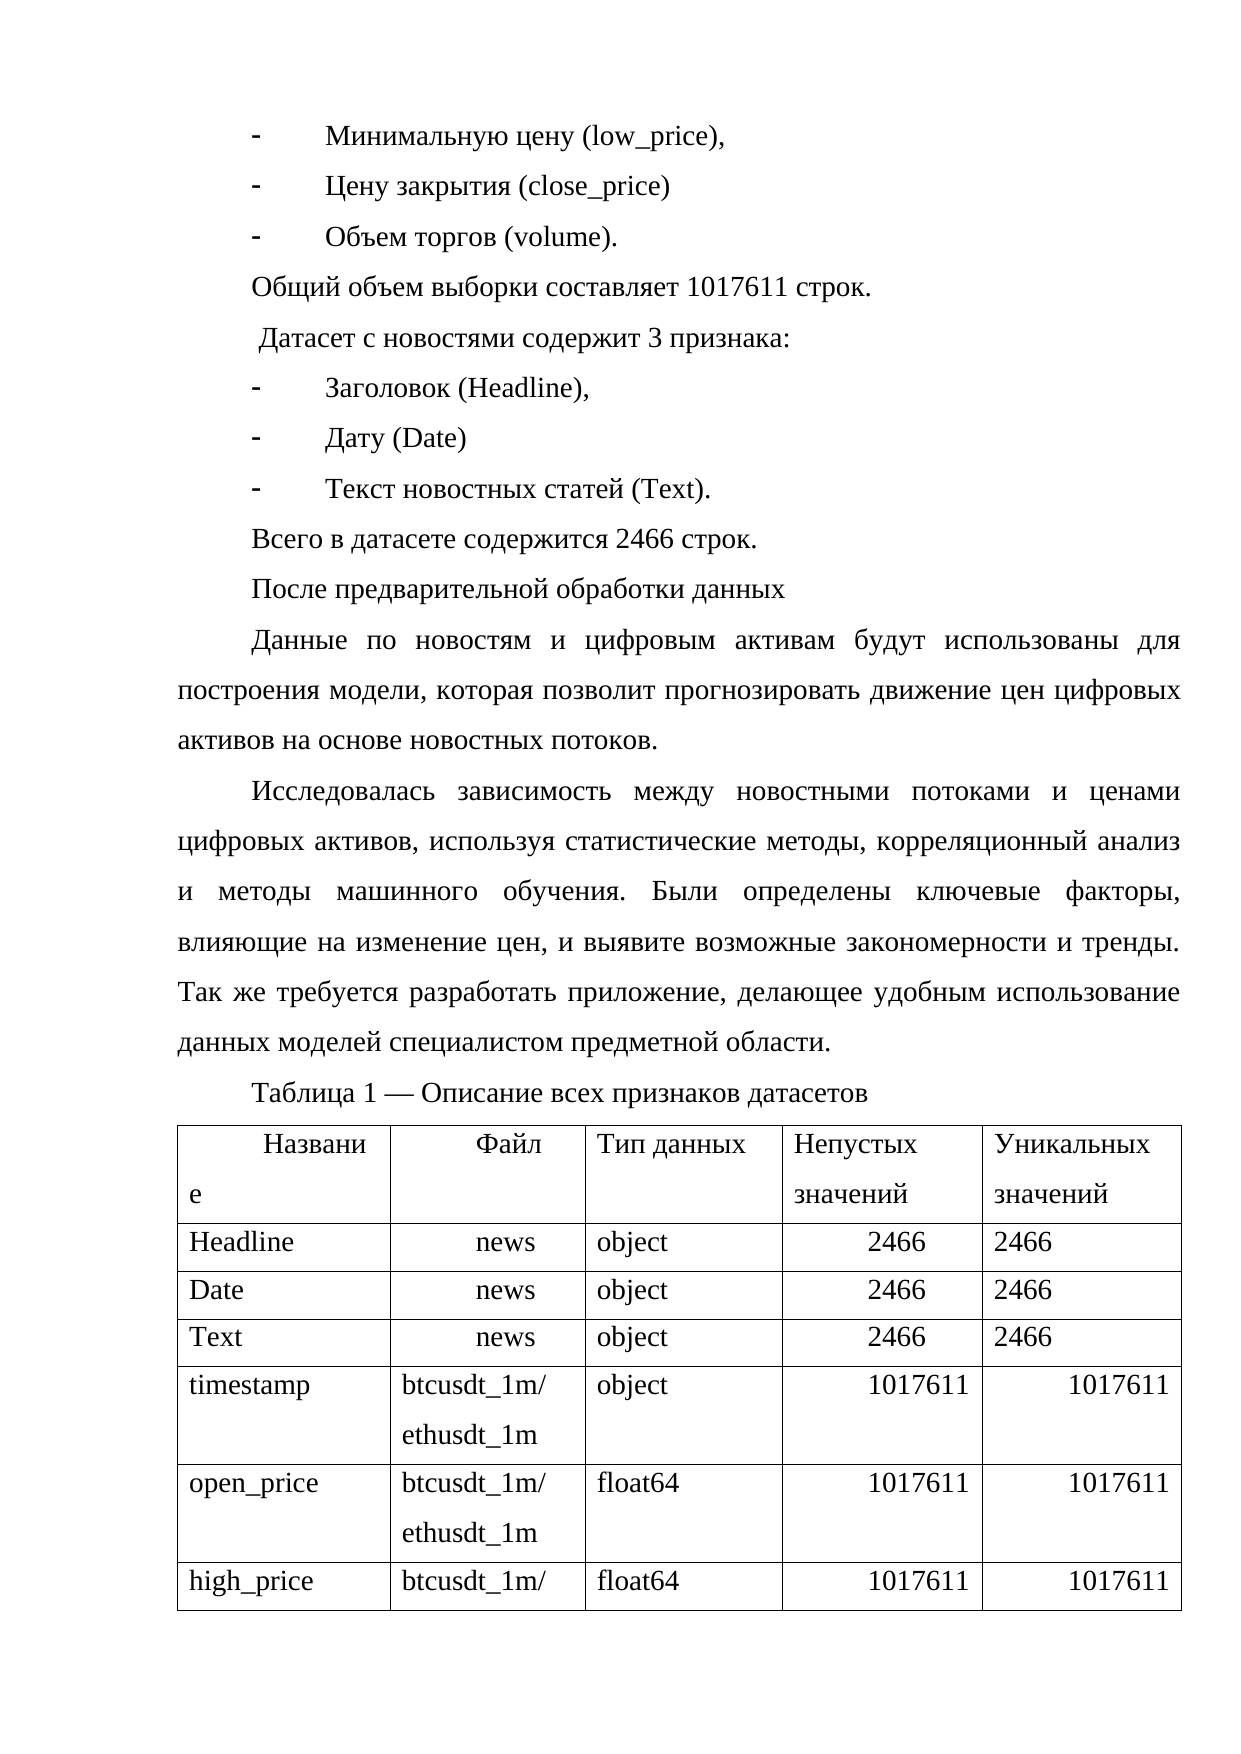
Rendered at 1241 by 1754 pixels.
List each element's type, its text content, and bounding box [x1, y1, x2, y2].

table_cell 2466 [983, 1224, 1181, 1271]
table_header Уникальных значений [983, 1126, 1181, 1223]
table_cell 2466 [983, 1320, 1181, 1366]
table_cell Headline [178, 1224, 390, 1271]
text Данные по новостям и цифровым активам будут использованы для построения модели, которая позволит прогнозировать движение цен цифровых активов на основе новостных потоков. [177, 622, 1181, 756]
table_cell Text [178, 1320, 390, 1366]
text Всего в датасете содержится 2466 строк. [177, 521, 1181, 555]
list Цену закрытия (close_price) [177, 168, 1181, 202]
table_cell btcusdt_1m/ ethusdt_1m [391, 1367, 585, 1464]
table_cell 2466 [983, 1272, 1181, 1318]
text Датасет с новостями содержит 3 признака: [177, 320, 1181, 353]
table_cell news [391, 1320, 585, 1366]
table_cell news [391, 1224, 585, 1271]
table_header Непустых значений [783, 1126, 982, 1223]
table_cell btcusdt_1m/ ethusdt_1m [391, 1465, 585, 1562]
table_cell high_price [178, 1563, 390, 1610]
table_cell object [586, 1272, 782, 1318]
table_cell 2466 [783, 1320, 982, 1366]
text Исследовалась зависимость между новостными потоками и ценами цифровых активов, используя статистические методы, корреляционный анализ и методы машинного обучения. Были определены ключевые факторы, влияющие на изменение цен, и выявите возможные закономерности и тренды. Так же требуется разработать приложение, делающее удобным использование данных моделей специалистом предметной области. [177, 773, 1181, 1058]
table_cell 2466 [783, 1224, 982, 1271]
table_cell object [586, 1320, 782, 1366]
table_cell 1017611 [783, 1465, 982, 1562]
table_cell 2466 [783, 1272, 982, 1318]
table_cell object [586, 1224, 782, 1271]
table_cell 1017611 [783, 1563, 982, 1610]
table_cell 1017611 [983, 1563, 1181, 1610]
text Таблица 1 — Описание всех признаков датасетов [177, 1075, 1181, 1108]
table_cell open_price [178, 1465, 390, 1562]
table_header Тип данных [586, 1126, 782, 1223]
table_cell news [391, 1272, 585, 1318]
table_cell object [586, 1367, 782, 1464]
table_header Название [178, 1126, 390, 1223]
list Объем торгов (volume). [177, 219, 1181, 253]
list Дату (Date) [177, 420, 1181, 454]
list Заголовок (Headline), [177, 370, 1181, 404]
list Текст новостных статей (Text). [177, 471, 1181, 504]
text Общий объем выборки составляет 1017611 строк. [177, 269, 1181, 303]
table_header Файл [391, 1126, 585, 1223]
table_cell 1017611 [983, 1465, 1181, 1562]
list Минимальную цену (low_price), [177, 118, 1181, 152]
table_cell float64 [586, 1563, 782, 1610]
text После предварительной обработки данных [177, 572, 1181, 605]
table_cell Date [178, 1272, 390, 1318]
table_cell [391, 1563, 585, 1610]
table_cell 1017611 [783, 1367, 982, 1464]
table_cell timestamp [178, 1367, 390, 1464]
table_cell 1017611 [983, 1367, 1181, 1464]
table_cell float64 [586, 1465, 782, 1562]
